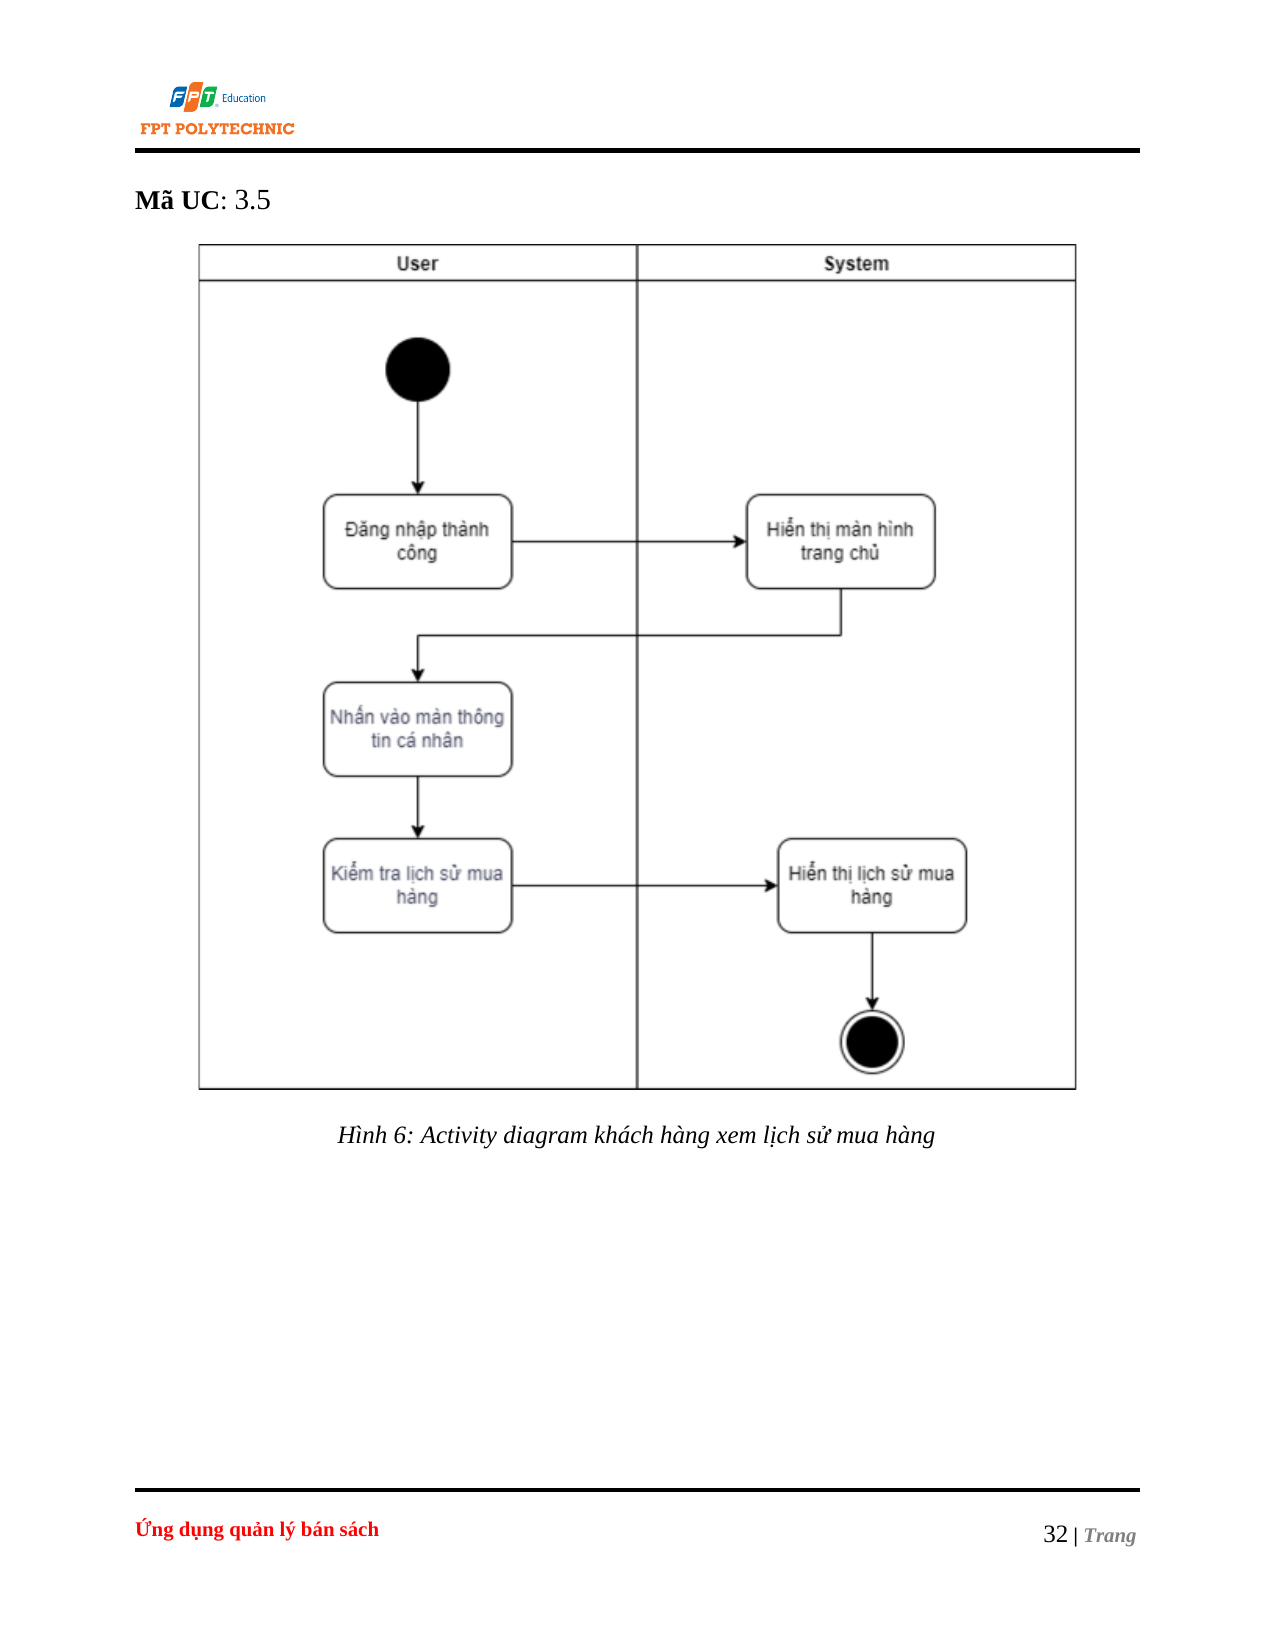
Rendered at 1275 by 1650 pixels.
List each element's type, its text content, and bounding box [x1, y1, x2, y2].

picture [198, 244, 1077, 1090]
text Mã UC: 3.5 [135, 182, 1140, 215]
picture [135, 75, 299, 147]
text Hình 6: Activity diagram khách hàng xem lịch sử mua hàng [135, 1121, 1140, 1149]
